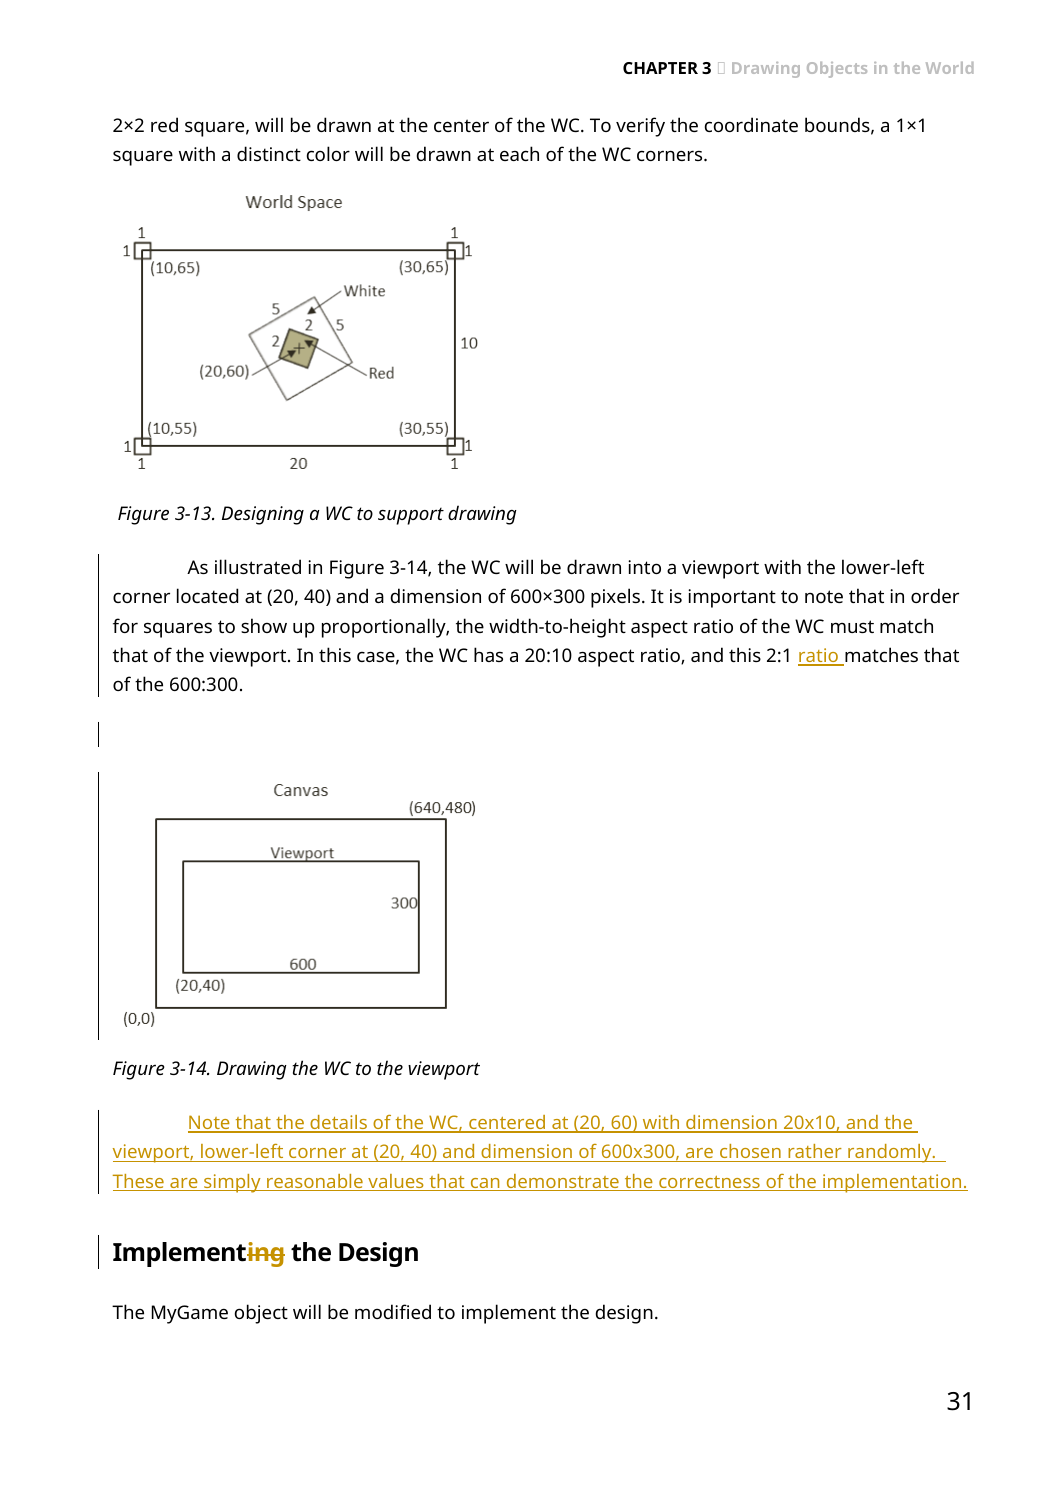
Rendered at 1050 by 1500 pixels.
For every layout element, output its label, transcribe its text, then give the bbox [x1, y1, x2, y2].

subtitle Implement the Design [112, 1235, 975, 1269]
picture [112, 183, 489, 485]
text As illustrated in Figure 3-14, the WC will be drawn into a viewport with the lower-left corner located at (20, 40) and a dimension of 600×300 pixels. It is important to note that in order for squares to show up proportionally, the width-to-height aspect ratio of the WC must match that of the viewport. In this case, the WC has a 20:10 aspect ratio, and this 2:1 matches that of the 600:300. [112, 554, 975, 697]
text The MyGame object will be modified to implement the design. [112, 1299, 975, 1324]
text Figure 3-13. Designing a WC to support drawing [112, 500, 975, 526]
text Figure 3-14. Drawing the WC to the viewport [112, 1055, 975, 1081]
picture [112, 771, 486, 1040]
